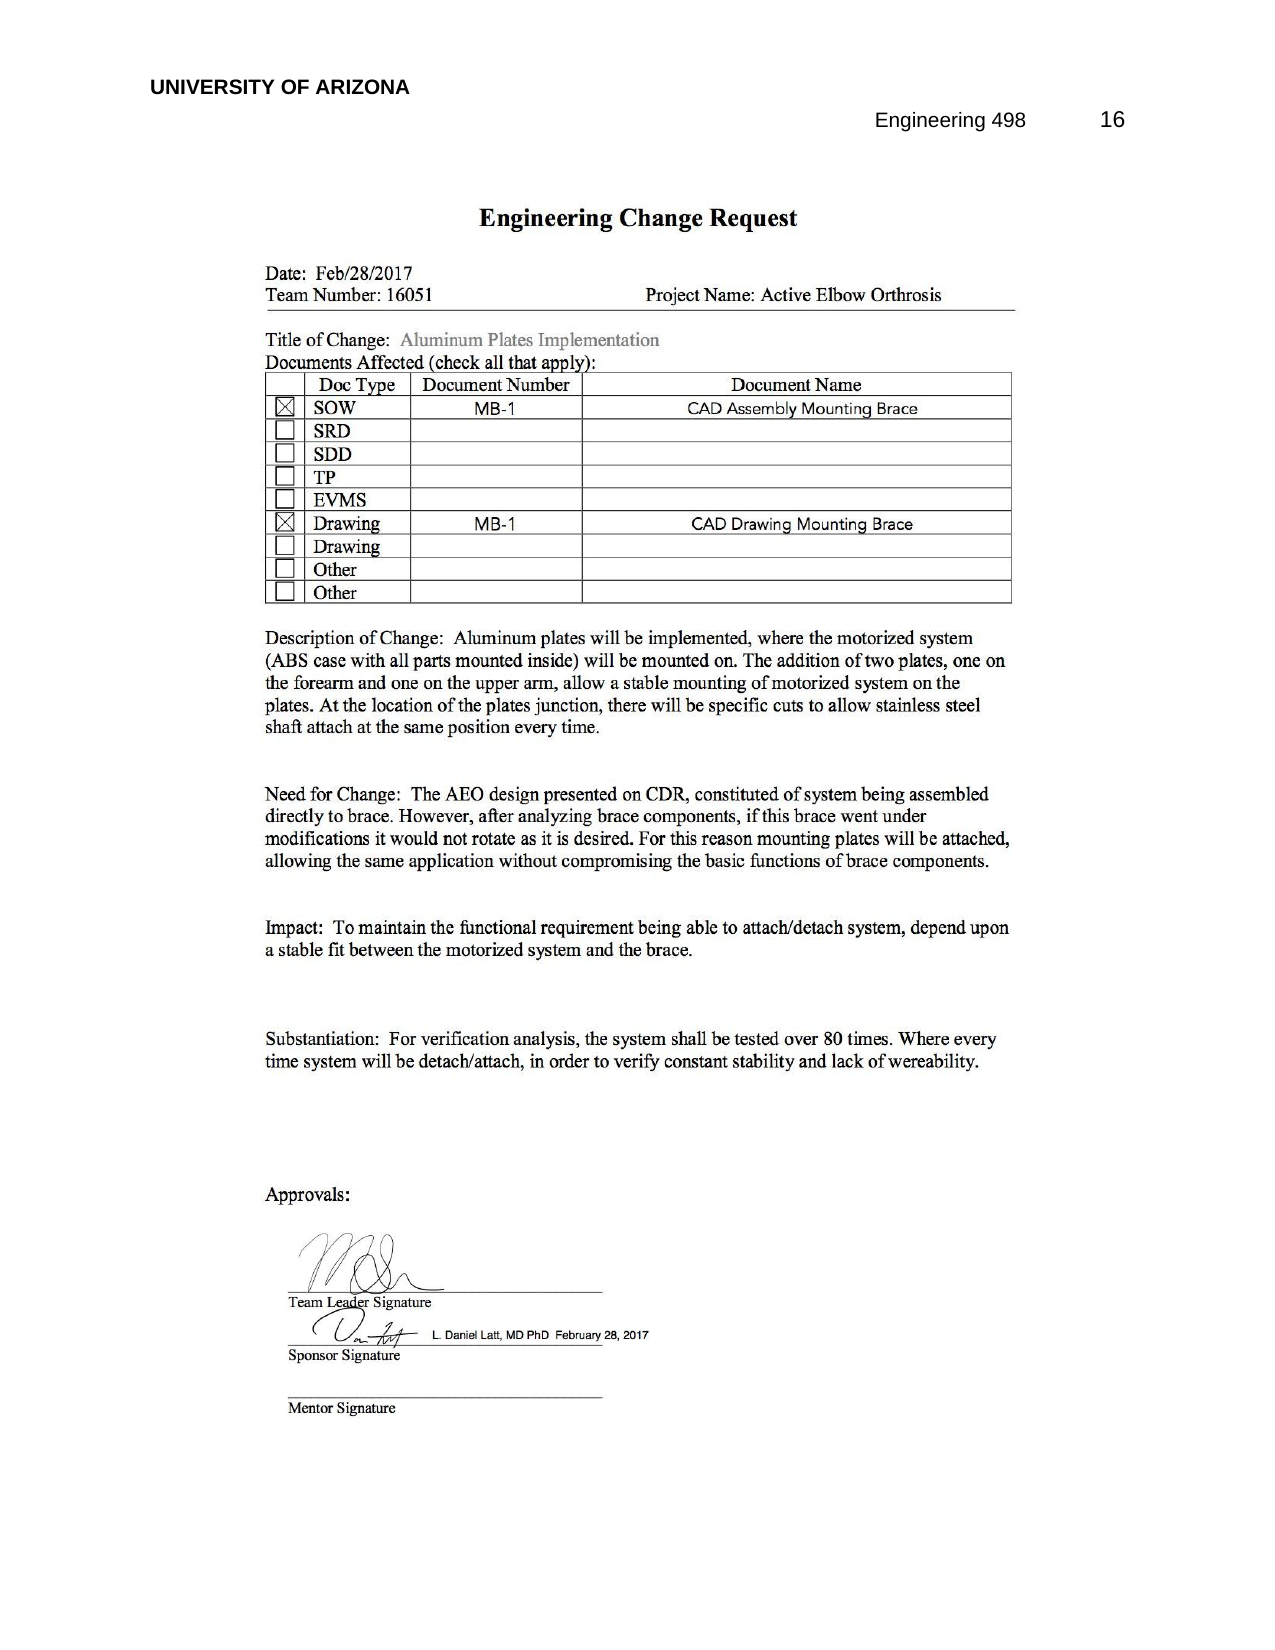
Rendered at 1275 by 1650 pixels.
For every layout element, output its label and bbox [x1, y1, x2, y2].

picture [150, 163, 1125, 1216]
picture [150, 1219, 931, 1452]
